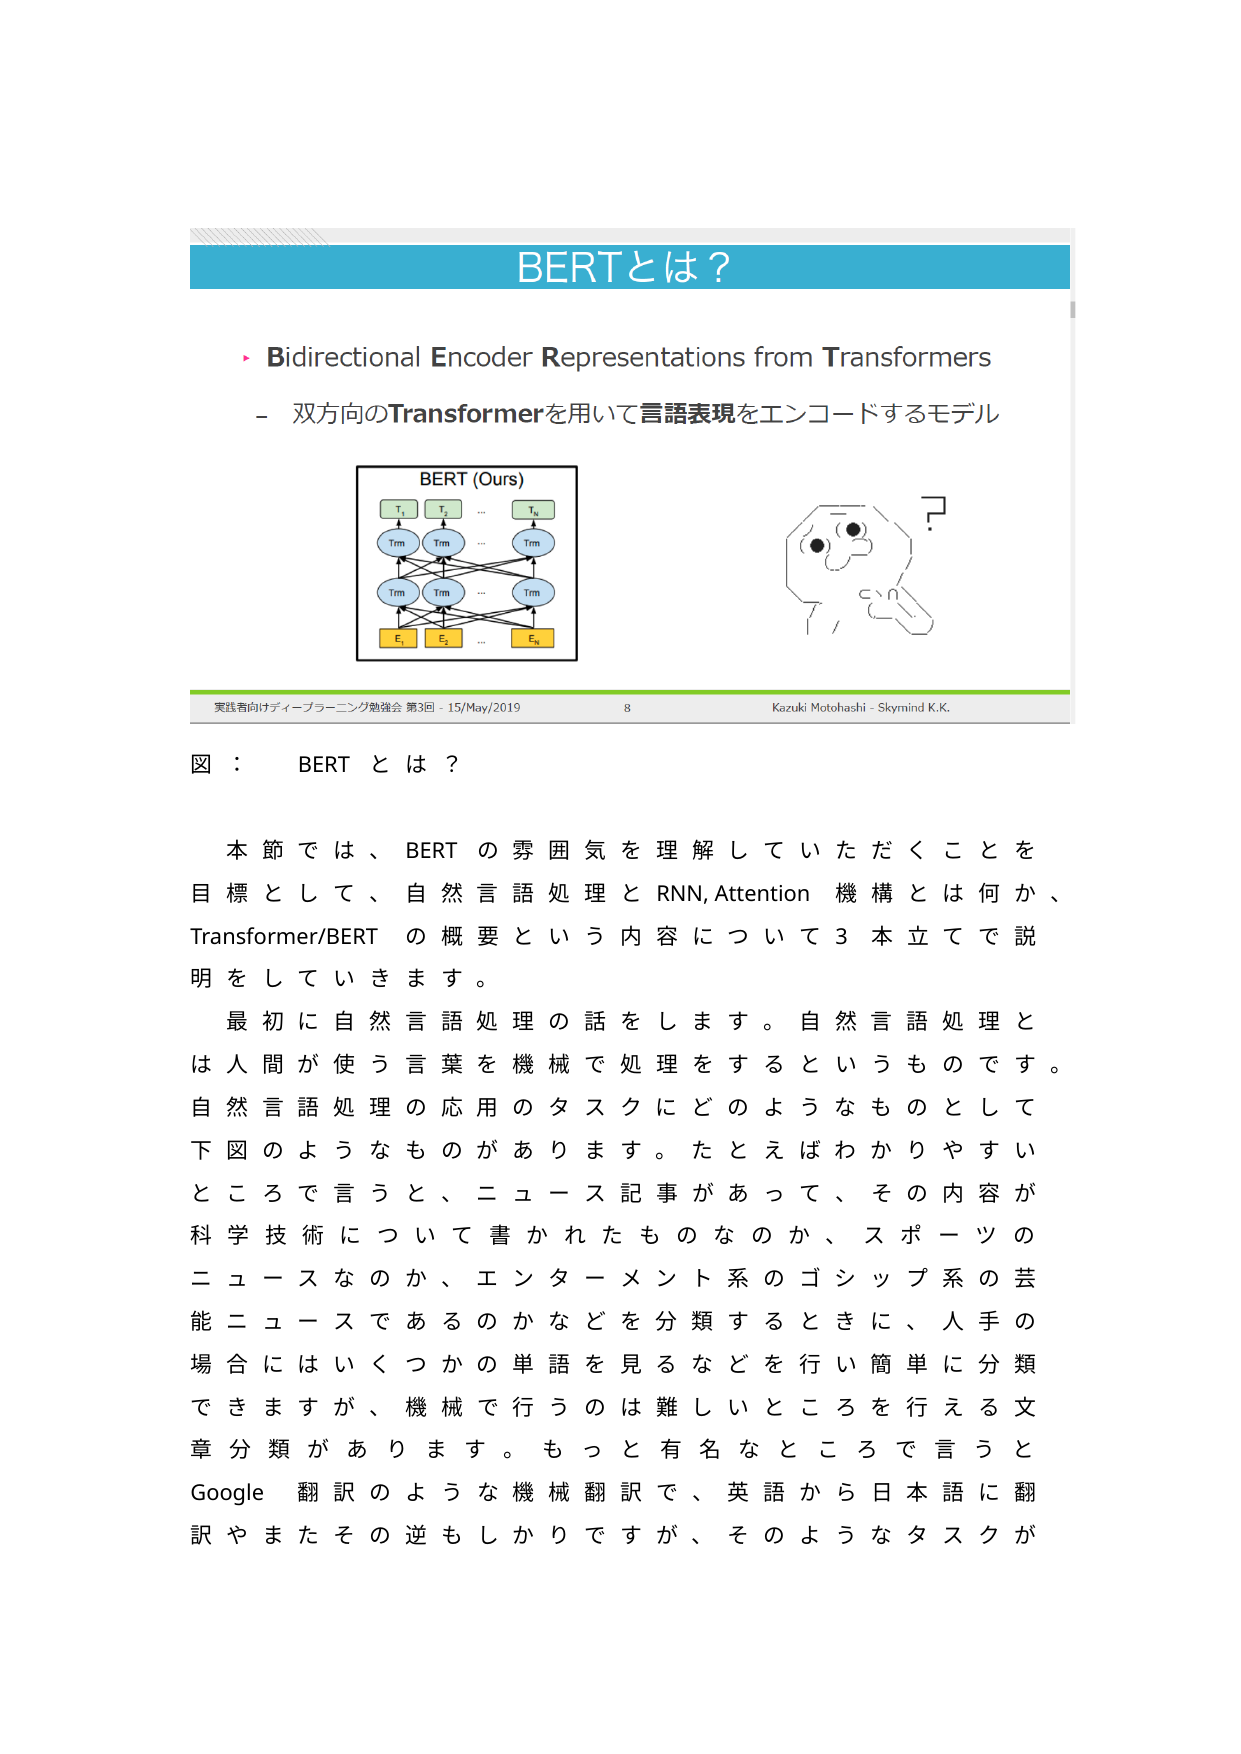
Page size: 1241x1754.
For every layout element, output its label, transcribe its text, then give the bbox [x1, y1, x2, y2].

picture [190, 228, 1076, 724]
text 本節では、BERTの雰囲気を理解していただくことを目標として、自然言語処理とRNN, Attention機構とは何か、Transformer/BERTの概要という内容について3本立てで説明をしていきます。 [190, 827, 1050, 999]
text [190, 999, 1050, 1555]
text 図： BERTとは？ [190, 742, 1050, 785]
